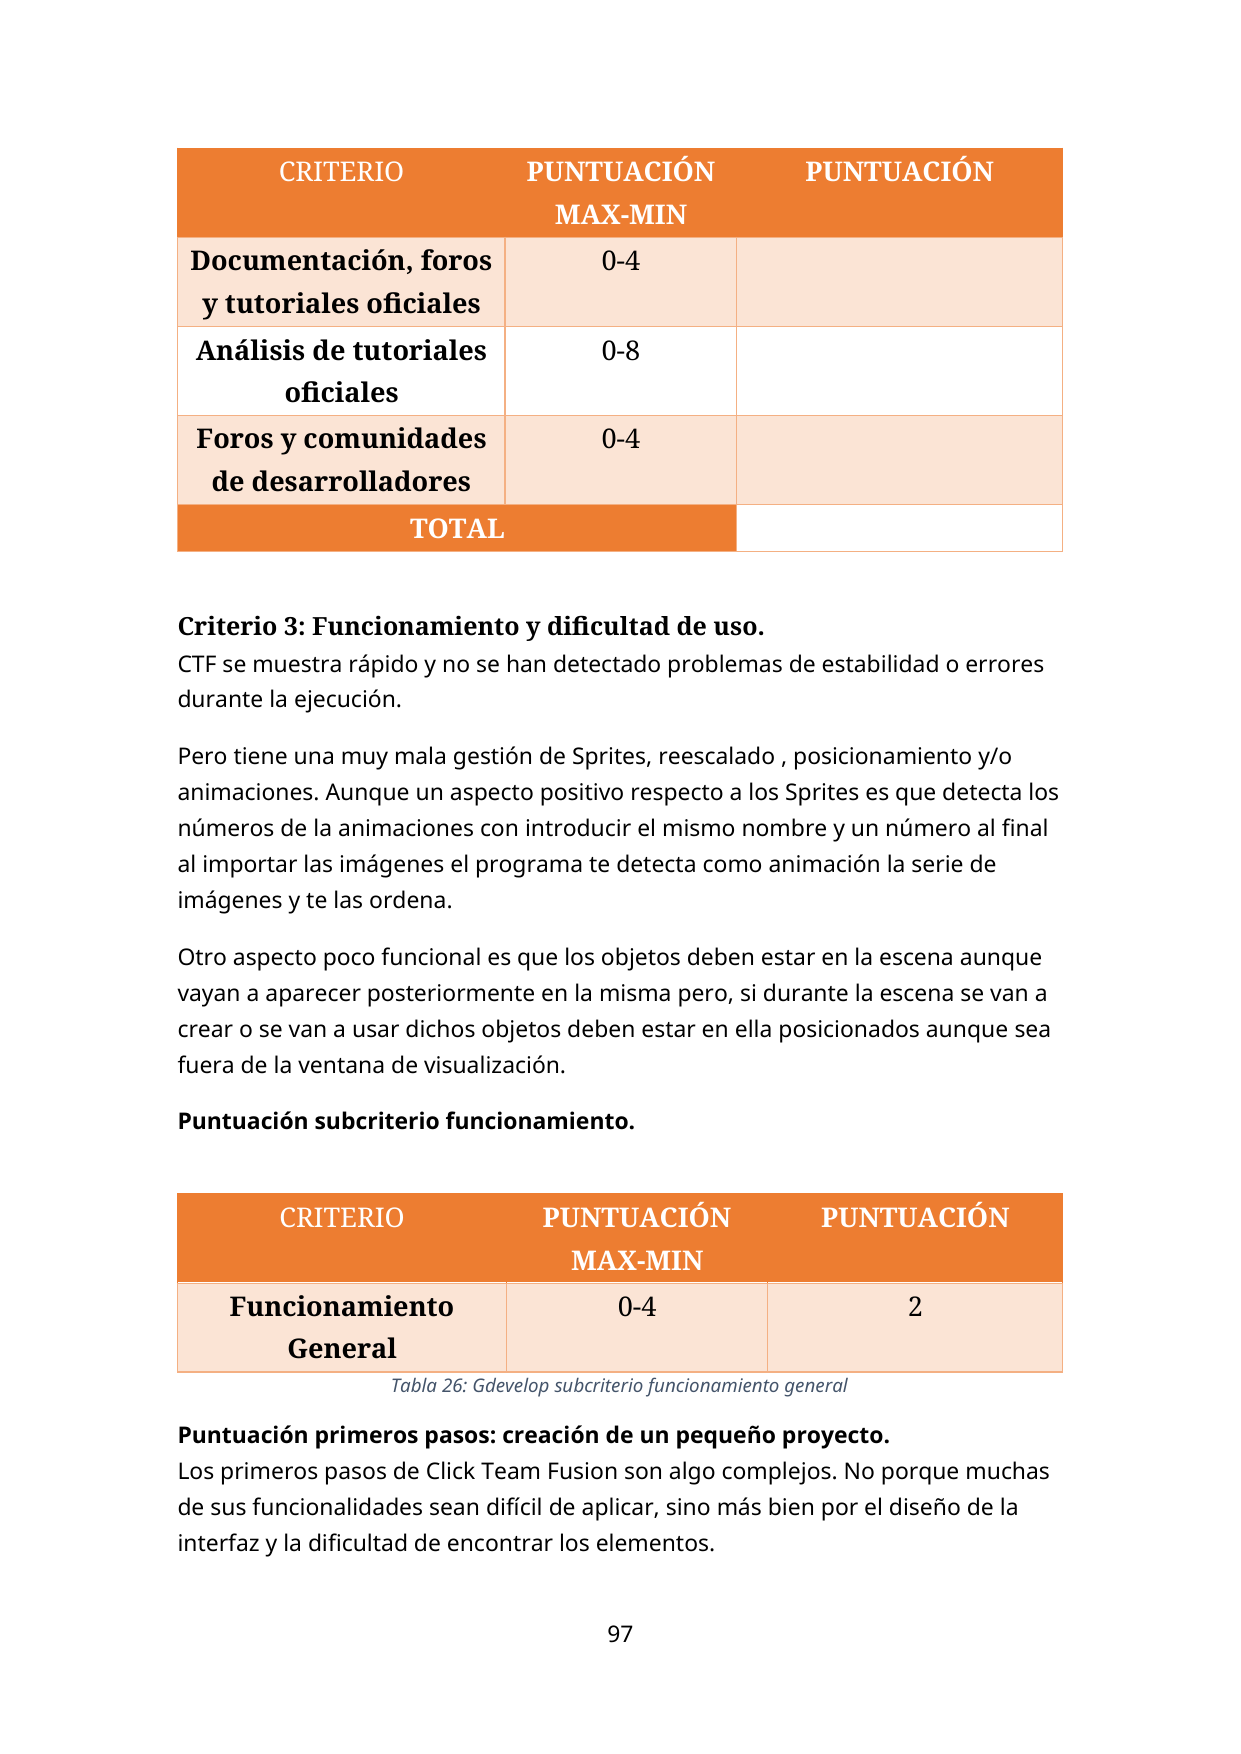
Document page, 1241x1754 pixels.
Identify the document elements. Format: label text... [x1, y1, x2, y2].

table_cell Análisis de tutoriales oficiales [178, 327, 504, 415]
table_cell Documentación, foros y tutoriales oficiales [178, 238, 504, 326]
table_cell 0-8 [506, 327, 736, 415]
table_header PUNTUACIÓN MAX-MIN [507, 1194, 767, 1282]
table_cell [737, 327, 1062, 415]
subtitle Puntuación subcriterio funcionamiento. [177, 1105, 1063, 1137]
table_header PUNTUACIÓN MAX-MIN [506, 149, 736, 237]
table_cell [737, 238, 1062, 326]
table_cell TOTAL [178, 505, 736, 551]
table_cell 0-4 [506, 416, 736, 504]
subtitle Puntuación primeros pasos: creación de un pequeño proyecto. [177, 1419, 1063, 1450]
text CTF se muestra rápido y no se han detectado problemas de estabilidad o errores durante la ejecución. [177, 647, 1063, 715]
table_cell Funcionamiento General [178, 1284, 506, 1371]
table_cell [737, 416, 1062, 504]
table_cell [737, 505, 1062, 551]
text Pero tiene una muy mala gestión de Sprites, reescalado , posicionamiento y/o animaciones. Aunque un aspecto positivo respecto a los Sprites es que detecta los números de la animaciones con introducir el mismo nombre y un número al final al importar las imágenes el programa te detecta como animación la serie de imágenes y te las ordena. [177, 740, 1063, 915]
table_header CRITERIO [178, 1194, 506, 1282]
text Los primeros pasos de Click Team Fusion son algo complejos. No porque muchas de sus funcionalidades sean difícil de aplicar, sino más bien por el diseño de la interfaz y la dificultad de encontrar los elementos. [177, 1455, 1063, 1558]
table_cell Foros y comunidades de desarrolladores [178, 416, 504, 504]
table_header PUNTUACIÓN [737, 149, 1062, 237]
text Otro aspecto poco funcional es que los objetos deben estar en la escena aunque vayan a aparecer posteriormente en la misma pero, si durante la escena se van a crear o se van a usar dichos objetos deben estar en ella posicionados aunque sea fuera de la ventana de visualización. [177, 941, 1063, 1080]
table_header CRITERIO [178, 149, 504, 237]
table_header PUNTUACIÓN [768, 1194, 1062, 1282]
subtitle Criterio 3: Funcionamiento y dificultad de uso. [177, 608, 1063, 642]
table_cell 0-4 [507, 1284, 767, 1371]
table_cell 2 [768, 1284, 1062, 1371]
table_cell 0-4 [506, 238, 736, 326]
